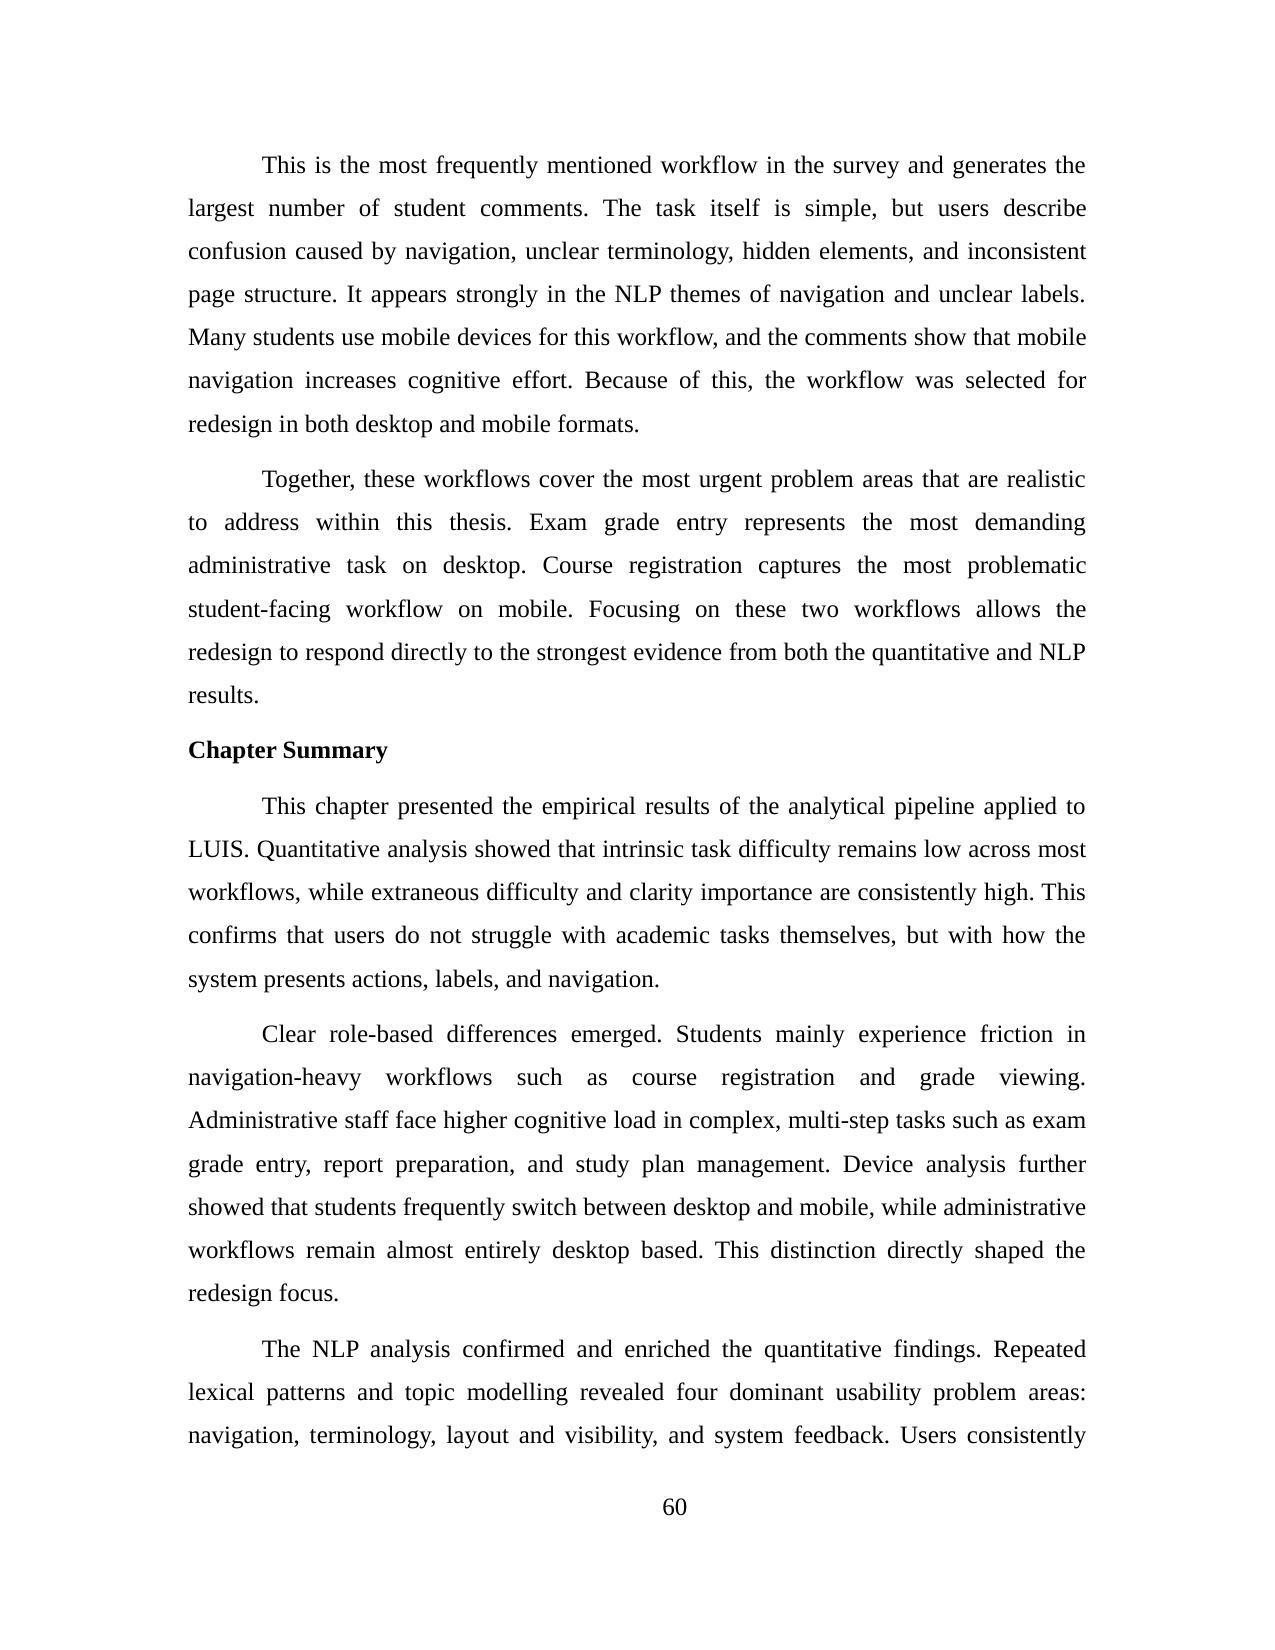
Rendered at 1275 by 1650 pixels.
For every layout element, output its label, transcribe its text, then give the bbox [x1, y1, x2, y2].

text Chapter Summary [188, 736, 1087, 764]
text This is the most frequently mentioned workflow in the survey and generates the largest number of student comments. The task itself is simple, but users describe confusion caused by navigation, unclear terminology, hidden elements, and inconsistent page structure. It appears strongly in the NLP themes of navigation and unclear labels. Many students use mobile devices for this workflow, and the comments show that mobile navigation increases cognitive effort. Because of this, the workflow was selected for redesign in both desktop and mobile formats. [188, 150, 1087, 437]
text Together, these workflows cover the most urgent problem areas that are realistic to address within this thesis. Exam grade entry represents the most demanding administrative task on desktop. Course registration captures the most problematic student-facing workflow on mobile. Focusing on these two workflows allows the redesign to respond directly to the strongest evidence from both the quantitative and NLP results. [188, 464, 1087, 709]
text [188, 1334, 1087, 1449]
text Clear role-based differences emerged. Students mainly experience friction in navigation-heavy workflows such as course registration and grade viewing. Administrative staff face higher cognitive load in complex, multi-step tasks such as exam grade entry, report preparation, and study plan management. Device analysis further showed that students frequently switch between desktop and mobile, while administrative workflows remain almost entirely desktop based. This distinction directly shaped the redesign focus. [188, 1019, 1087, 1307]
text This chapter presented the empirical results of the analytical pipeline applied to LUIS. Quantitative analysis showed that intrinsic task difficulty remains low across most workflows, while extraneous difficulty and clarity importance are consistently high. This confirms that users do not struggle with academic tasks themselves, but with how the system presents actions, labels, and navigation. [188, 791, 1087, 992]
